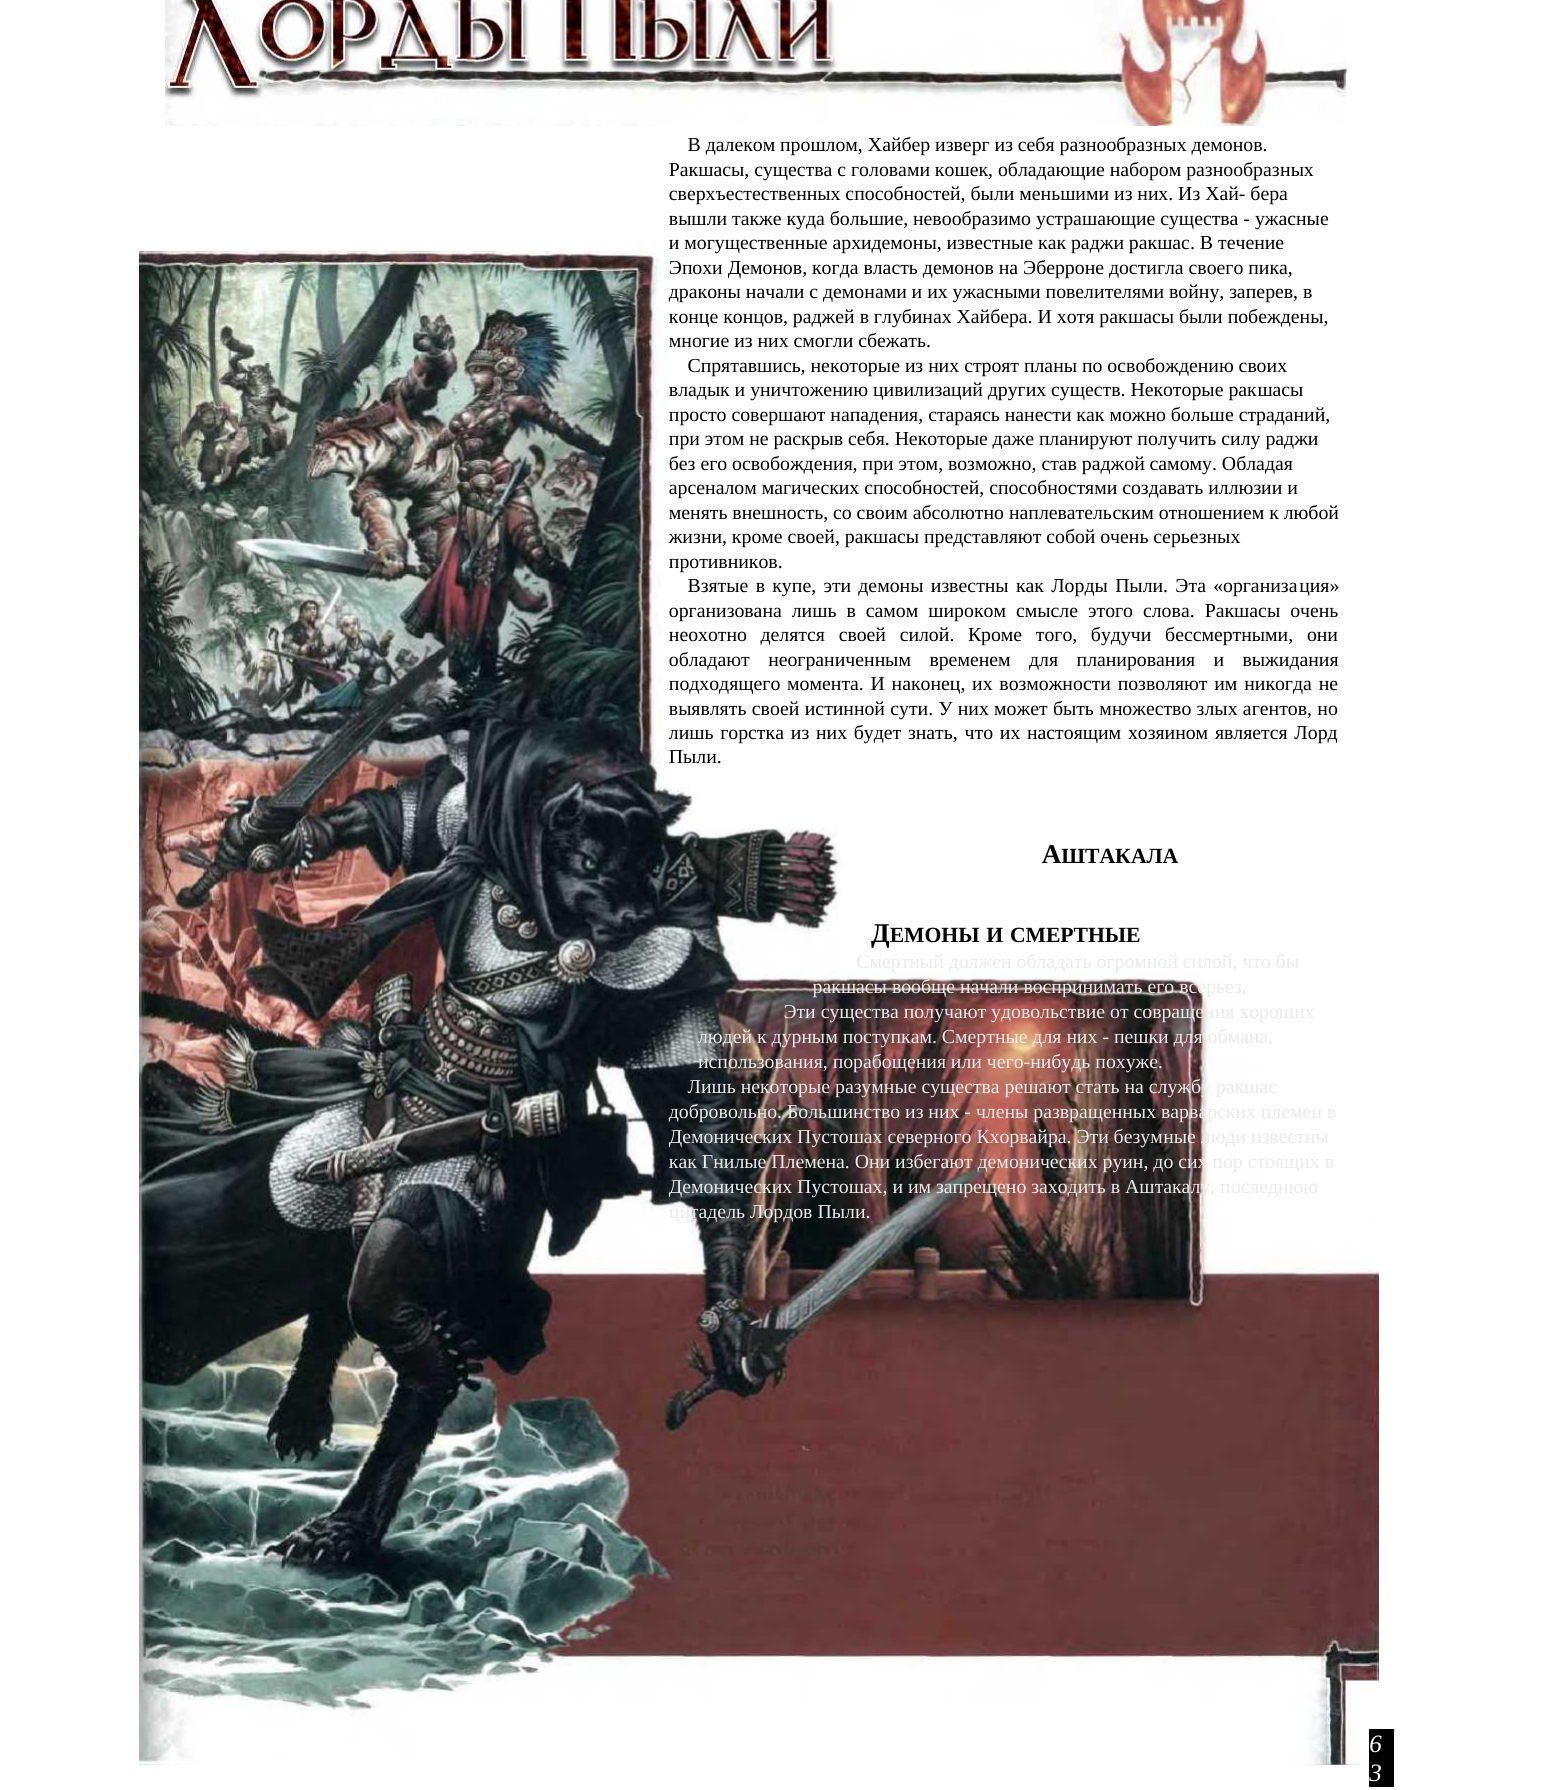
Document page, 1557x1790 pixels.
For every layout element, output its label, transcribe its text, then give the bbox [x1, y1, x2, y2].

text Аштакала [1042, 842, 1339, 869]
text Смертный должен обладать огромной силой, что бы ракшасы вообще начали воспринимать его всерьез. [812, 948, 1302, 998]
text Демоны и смертные [871, 921, 1339, 948]
picture [139, 251, 1379, 1765]
picture [165, 0, 1347, 126]
text Взятые в купе, эти демоны известны как Лорды Пыли. Эта «организация» организована лишь в самом широком смысле этого слова. Ракшасы очень неохотно делятся своей силой. Кроме того, будучи бессмертными, они обладают неограниченным временем для планирования и выжидания подходящего момента. И наконец, их возможности позволяют им никогда не выявлять своей истинной сути. У них может быть множество злых агентов, но лишь горстка из них будет знать, что их настоящим хозяином является Лорд Пыли. [669, 573, 1339, 769]
text В далеком прошлом, Хайбер изверг из себя разнообразных демонов. Ракшасы, существа с головами кошек, обладающие набором разнообразных сверхъестественных способностей, были меньшими из них. Из Хай- бера вышли также куда большие, невообразимо устрашающие существа - ужасные и могущественные архидемоны, известные как раджи ракшас. В течение Эпохи Демонов, когда власть демонов на Эберроне достигла своего пика, драконы начали с демонами и их ужасными повелителями войну, заперев, в конце концов, раджей в глубинах Хайбера. И хотя ракшасы были побеждены, многие из них смогли сбежать. [669, 132, 1339, 353]
text Спрятавшись, некоторые из них строят планы по освобождению своих владык и уничтожению цивилизаций других существ. Некоторые ракшасы просто совершают нападения, стараясь нанести как можно больше страданий, при этом не раскрыв себя. Некоторые даже планируют получить силу раджи без его освобождения, при этом, возможно, став раджой самому. Обладая арсеналом магических способностей, способностями создавать иллюзии и менять внешность, со своим абсолютно наплевательским отношением к любой жизни, кроме своей, ракшасы представляют собой очень серьезных противников. [669, 353, 1339, 573]
text Эти существа получают удовольствие от совращения хороших людей к дурным поступкам. Смертные для них - пешки для обмана, использования, порабощения или чего-нибудь похуже. [698, 998, 1339, 1073]
text Лишь некоторые разумные существа решают стать на службу ракшас добровольно. Большинство из них - члены развращенных варварских племен в Демонических Пустошах северного Кхорвайра. Эти безумные люди известны как Гнилые Племена. Они избегают демонических руин, до сих пор стоящих в Демонических Пустошах, и им запрещено заходить в Аштакалу, последнюю цитадель Лордов Пыли. [669, 1073, 1339, 1223]
